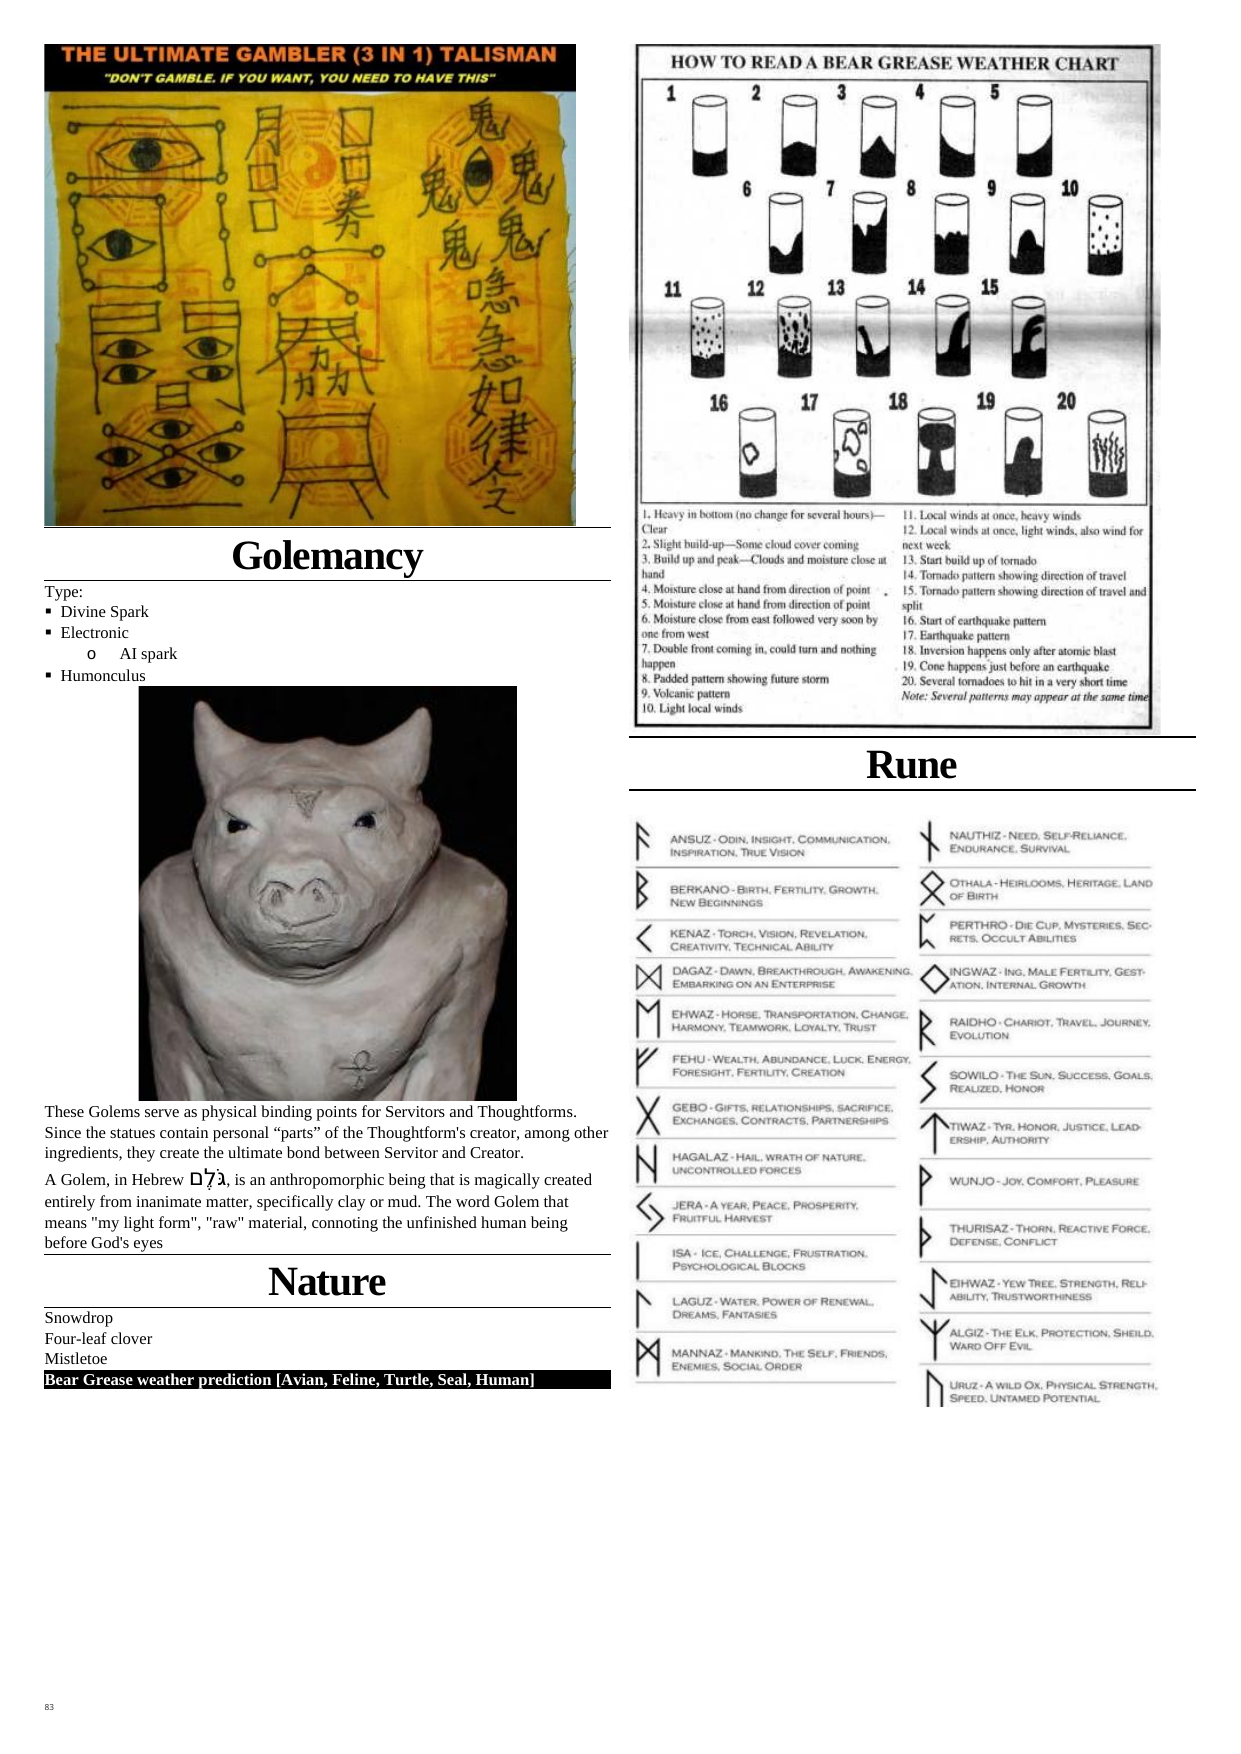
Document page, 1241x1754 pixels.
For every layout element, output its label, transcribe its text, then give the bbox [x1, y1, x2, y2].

subtitle Rune [629, 738, 1196, 789]
list Divine Spark [44, 602, 611, 621]
text These Golems serve as physical binding points for Servitors and Thoughtforms. Since the statues contain personal “parts” of the Thoughtform's creator, among other ingredients, they create the ultimate bond between Servitor and Creator. [44, 1102, 611, 1162]
subtitle Nature [44, 1255, 611, 1307]
picture [628, 815, 1161, 1407]
list Humonculus [44, 666, 611, 685]
text A Golem, in Hebrew גֹּלֶם, is an anthropomorphic being that is magically created entirely from inanimate matter, specifically clay or mud. The word Golem that means "my light form", "raw" material, connoting the unfinished human being before God's eyes [44, 1164, 611, 1252]
subtitle Bear Grease weather prediction [Avian, Feline, Turtle, Seal, Human] [44, 1370, 611, 1389]
list AI spark [86, 643, 611, 664]
text Mistletoe [44, 1349, 611, 1368]
text Type: [44, 581, 611, 601]
picture [628, 44, 1161, 735]
list Electronic [44, 623, 611, 642]
text Four-leaf clover [44, 1328, 611, 1348]
picture [44, 44, 576, 526]
picture [138, 686, 517, 1101]
text Snowdrop [44, 1308, 611, 1327]
subtitle Golemancy [44, 528, 611, 580]
